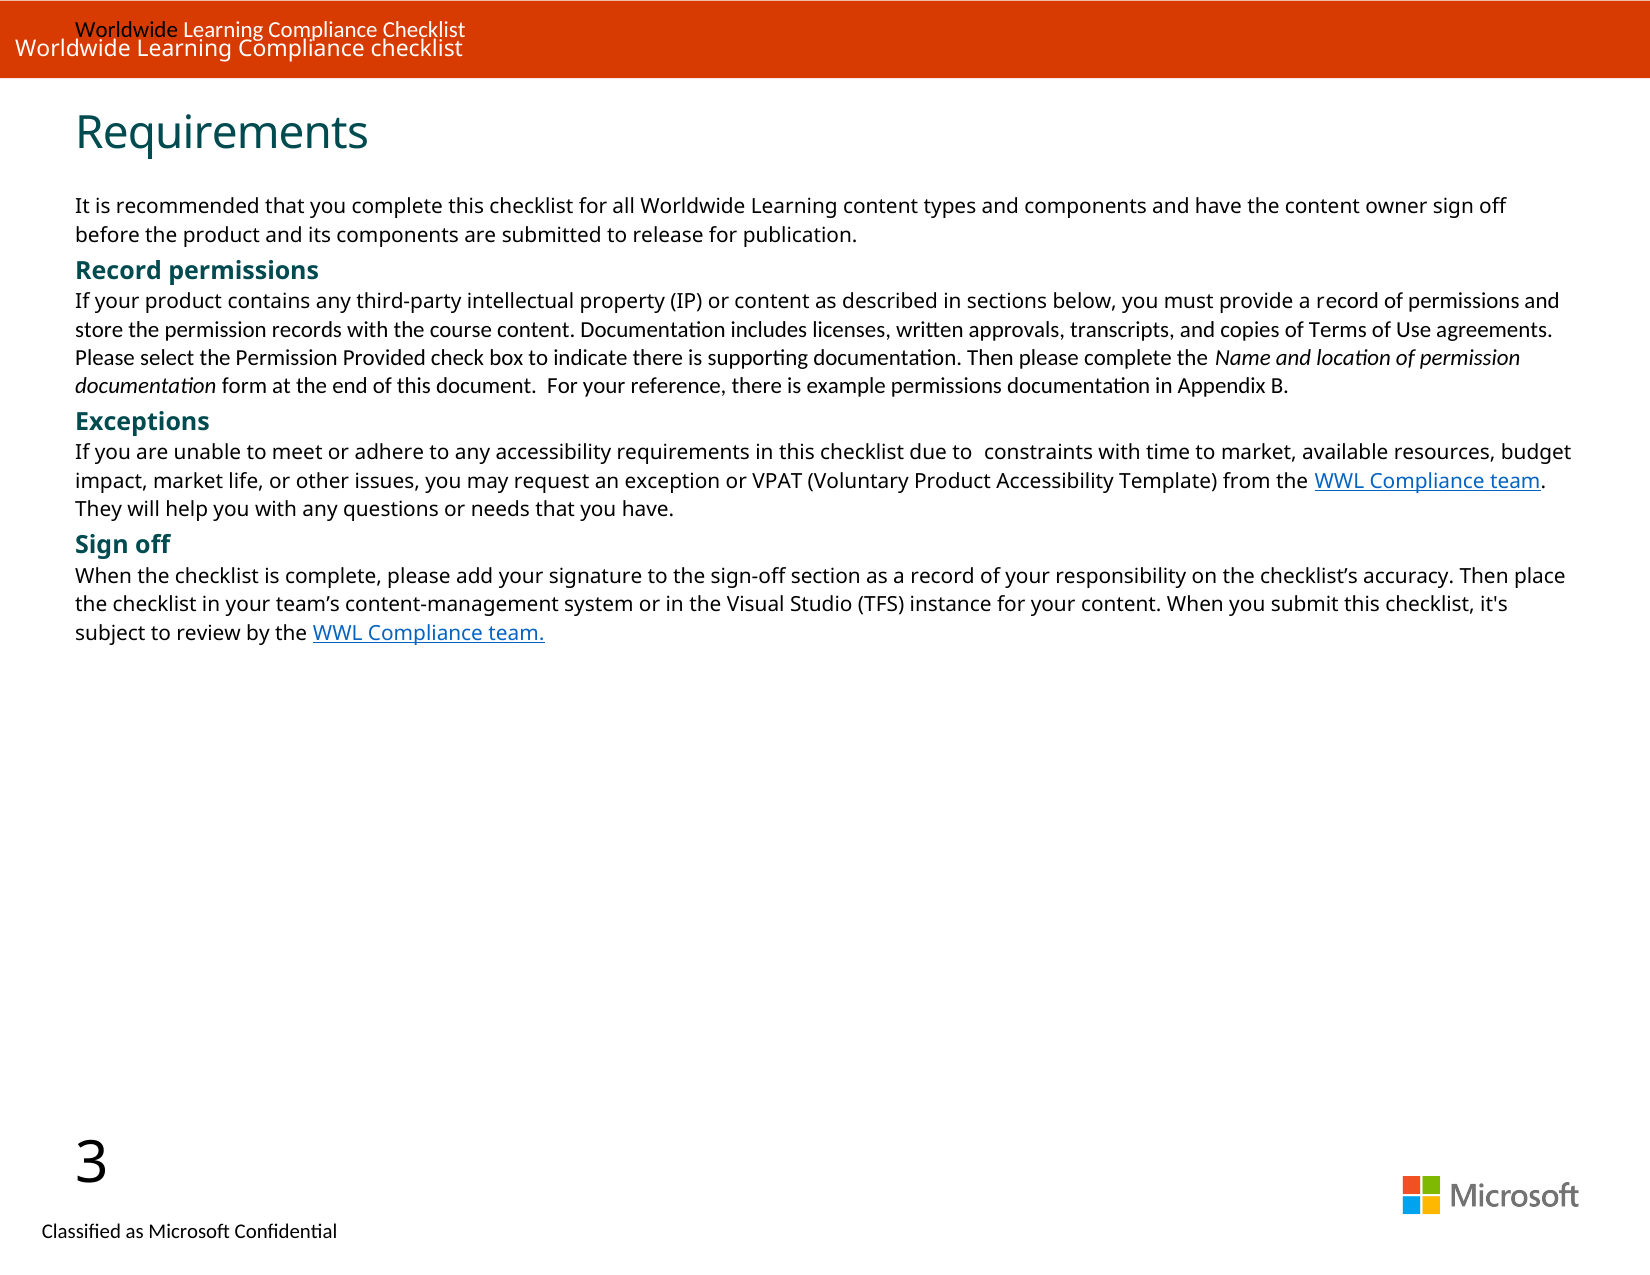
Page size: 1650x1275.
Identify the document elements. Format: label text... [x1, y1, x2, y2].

text When the checklist is complete, please add your signature to the sign-off section as a record of your responsibility on the checklist’s accuracy. Then place the checklist in your team’s content-management system or in the Visual Studio (TFS) instance for your content. When you submit this checklist, it's subject to review by the WWL Compliance team. [75, 561, 1575, 646]
text It is recommended that you complete this checklist for all Worldwide Learning content types and components and have the content owner sign off before the product and its components are submitted to release for publication. [75, 192, 1575, 248]
subtitle Exceptions [75, 403, 1368, 437]
text If your product contains any third-party intellectual property (IP) or content as described in sections below, you must provide a record of permissions and store the permission records with the course content. Documentation includes licenses, written approvals, transcripts, and copies of Terms of Use agreements. Please select the Permission Provided check box to indicate there is supporting documentation. Then please complete the Name and location of permission documentation form at the end of this document. For your reference, there is example permissions documentation in Appendix B. [75, 287, 1575, 399]
subtitle Requirements [75, 100, 1575, 162]
subtitle Record permissions [75, 253, 1368, 287]
subtitle Sign off [75, 527, 1368, 561]
picture [1378, 1154, 1603, 1237]
text If you are unable to meet or adhere to any accessibility requirements in this checklist due to constraints with time to market, available resources, budget impact, market life, or other issues, you may request an exception or VPAT (Voluntary Product Accessibility Template) from the WWL Compliance team. They will help you with any questions or needs that you have. [75, 437, 1575, 523]
